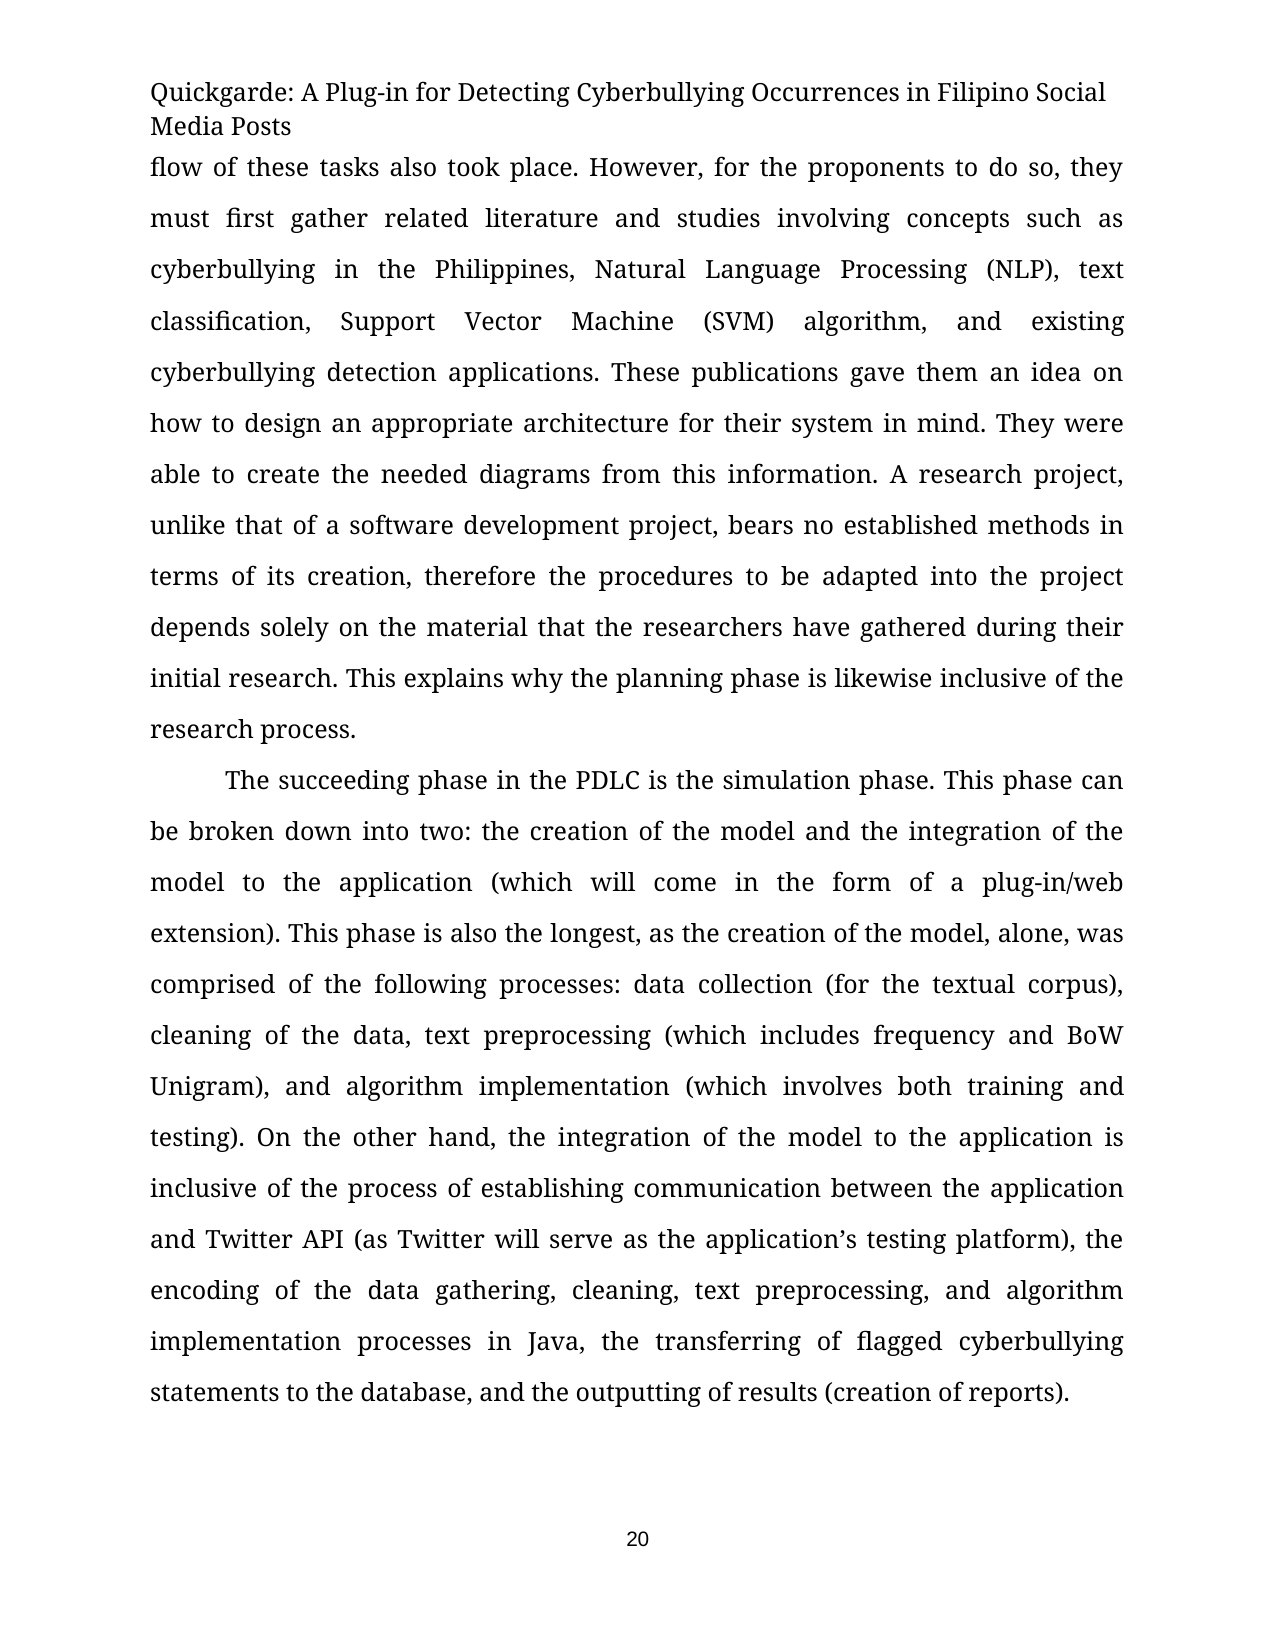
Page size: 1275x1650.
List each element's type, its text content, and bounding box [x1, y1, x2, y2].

text The succeeding phase in the PDLC is the simulation phase. This phase can be broken down into two: the creation of the model and the integration of the model to the application (which will come in the form of a plug-in/web extension). This phase is also the longest, as the creation of the model, alone, was comprised of the following processes: data collection (for the textual corpus), cleaning of the data, text preprocessing (which includes frequency and BoW Unigram), and algorithm implementation (which involves both training and testing). On the other hand, the integration of the model to the application is inclusive of the process of establishing communication between the application and Twitter API (as Twitter will serve as the application’s testing platform), the encoding of the data gathering, cleaning, text preprocessing, and algorithm implementation processes in Java, the transferring of flagged cyberbullying statements to the database, and the outputting of results (creation of reports). [150, 762, 1125, 1409]
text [150, 150, 1125, 746]
